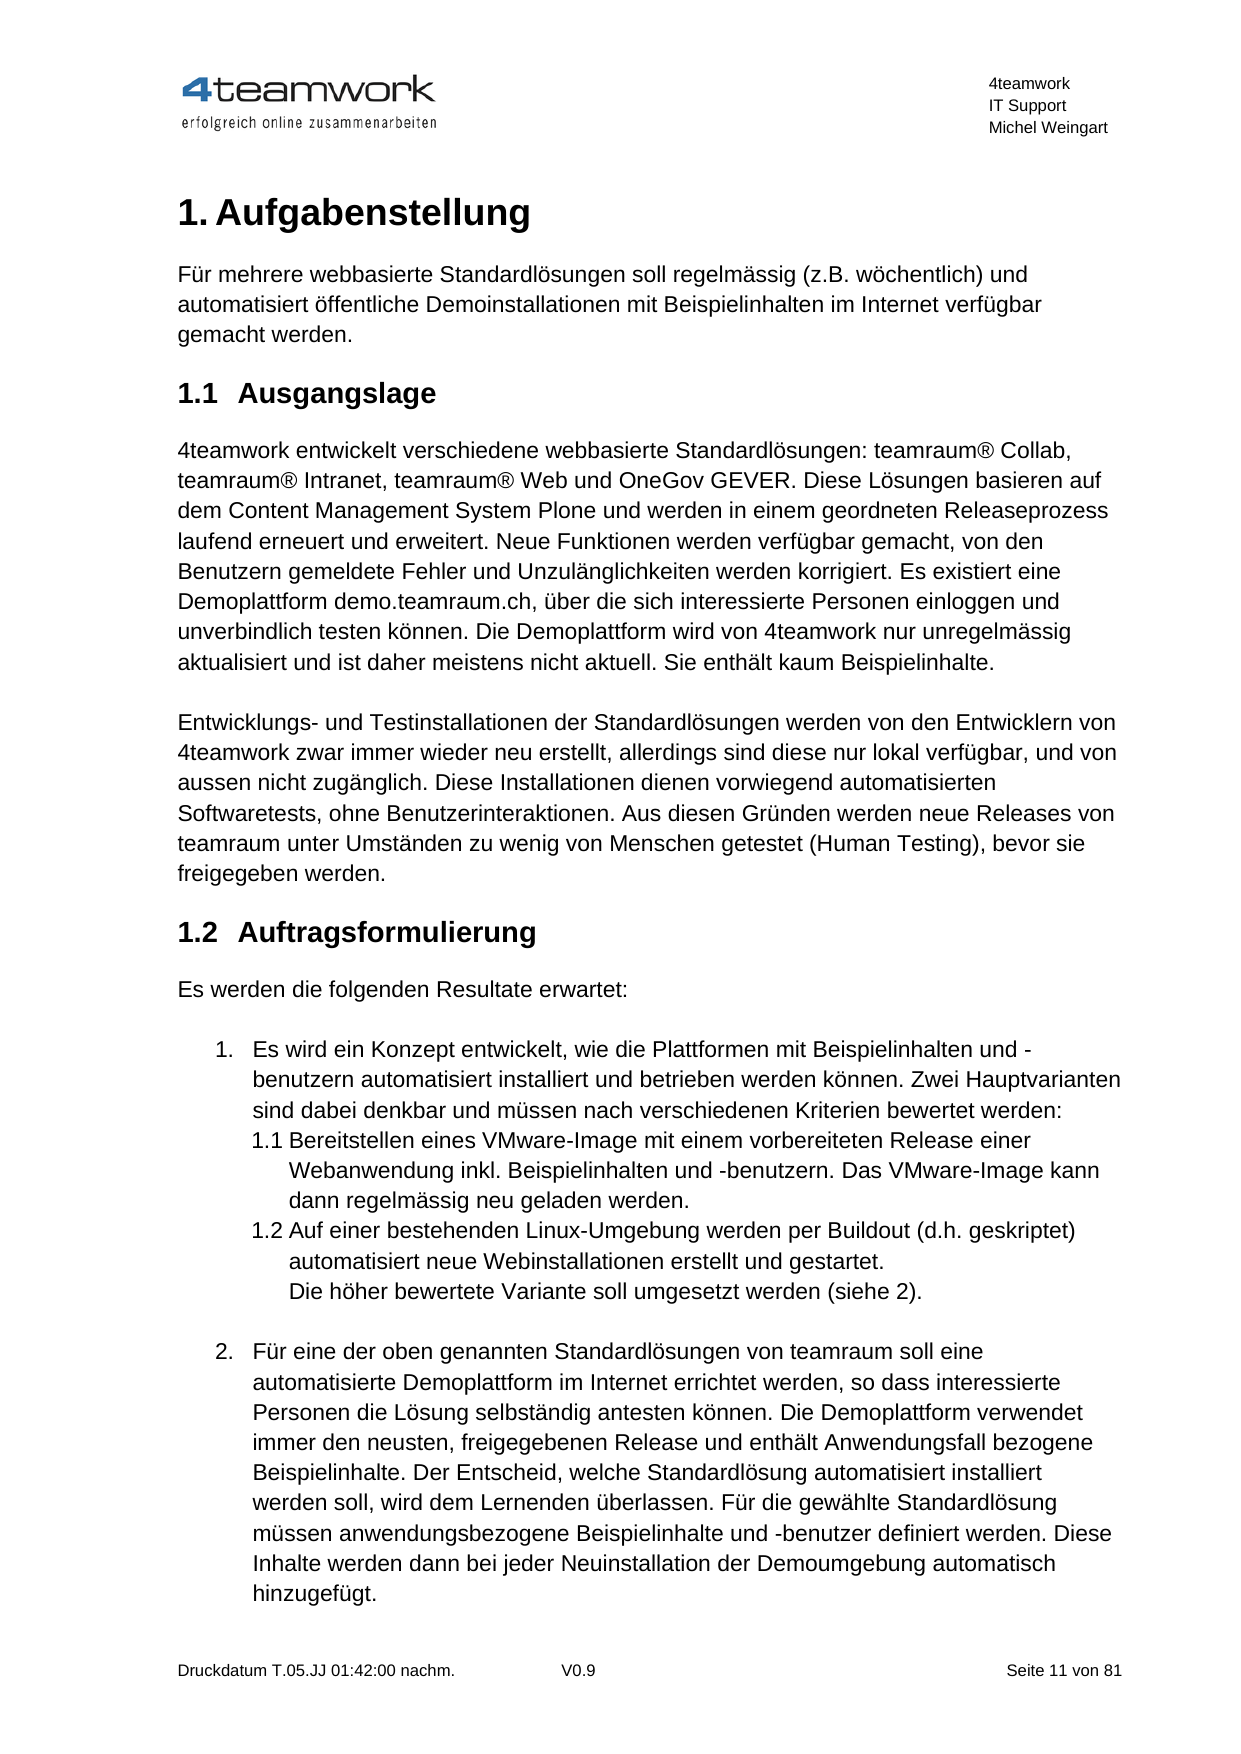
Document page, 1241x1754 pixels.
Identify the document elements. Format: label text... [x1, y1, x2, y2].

list Bereitstellen eines VMware-Image mit einem vorbereiteten Release einer Webanwendung inkl. Beispielinhalten und -benutzern. Das VMware-Image kann dann regelmässig neu geladen werden. [251, 1127, 1122, 1214]
list Für eine der oben genannten Standardlösungen von teamraum soll eine automatisierte Demoplattform im Internet errichtet werden, so dass interessierte Personen die Lösung selbständig antesten können. Die Demoplattform verwendet immer den neusten, freigegebenen Release und enthält Anwendungsfall bezogene Beispielinhalte. Der Entscheid, welche Standardlösung automatisiert installiert werden soll, wird dem Lernenden überlassen. Für die gewählte Standardlösung müssen anwendungsbezogene Beispielinhalte und -benutzer definiert werden. Diese Inhalte werden dann bei jeder Neuinstallation der Demoumgebung automatisch hinzugefügt. [215, 1338, 1122, 1606]
list Es wird ein Konzept entwickelt, wie die Plattformen mit Beispielinhalten und -benutzern automatisiert installiert und betrieben werden können. Zwei Hauptvarianten sind dabei denkbar und müssen nach verschiedenen Kriterien bewertet werden: [215, 1036, 1122, 1123]
subtitle Aufgabenstellung [177, 191, 1122, 234]
subtitle Ausgangslage [177, 376, 1122, 410]
list Auf einer bestehenden Linux-Umgebung werden per Buildout (d.h. geskriptet) automatisiert neue Webinstallationen erstellt und gestartet. Die höher bewertete Variante soll umgesetzt werden (siehe 2). [251, 1217, 1122, 1304]
text Es werden die folgenden Resultate erwartet: [177, 976, 1122, 1002]
text Für mehrere webbasierte Standardlösungen soll regelmässig (z.B. wöchentlich) und automatisiert öffentliche Demoinstallationen mit Beispielinhalten im Internet verfügbar gemacht werden. [177, 261, 1122, 348]
text 4teamwork entwickelt verschiedene webbasierte Standardlösungen: teamraum® Collab, teamraum® Intranet, teamraum® Web und OneGov GEVER. Diese Lösungen basieren auf dem Content Management System Plone und werden in einem geordneten Releaseprozess laufend erneuert und erweitert. Neue Funktionen werden verfügbar gemacht, von den Benutzern gemeldete Fehler und Unzulänglichkeiten werden korrigiert. Es existiert eine Demoplattform demo.teamraum.ch, über die sich interessierte Personen einloggen und unverbindlich testen können. Die Demoplattform wird von 4teamwork nur unregelmässig aktualisiert und ist daher meistens nicht aktuell. Sie enthält kaum Beispielinhalte. Entwicklungs- und Testinstallationen der Standardlösungen werden von den Entwicklern von 4teamwork zwar immer wieder neu erstellt, allerdings sind diese nur lokal verfügbar, und von aussen nicht zugänglich. Diese Installationen dienen vorwiegend automatisierten Softwaretests, ohne Benutzerinteraktionen. Aus diesen Gründen werden neue Releases von teamraum unter Umständen zu wenig von Menschen getestet (Human Testing), bevor sie freigegeben werden. [177, 437, 1122, 886]
subtitle Auftragsformulierung [177, 915, 1122, 949]
picture [177, 69, 440, 134]
